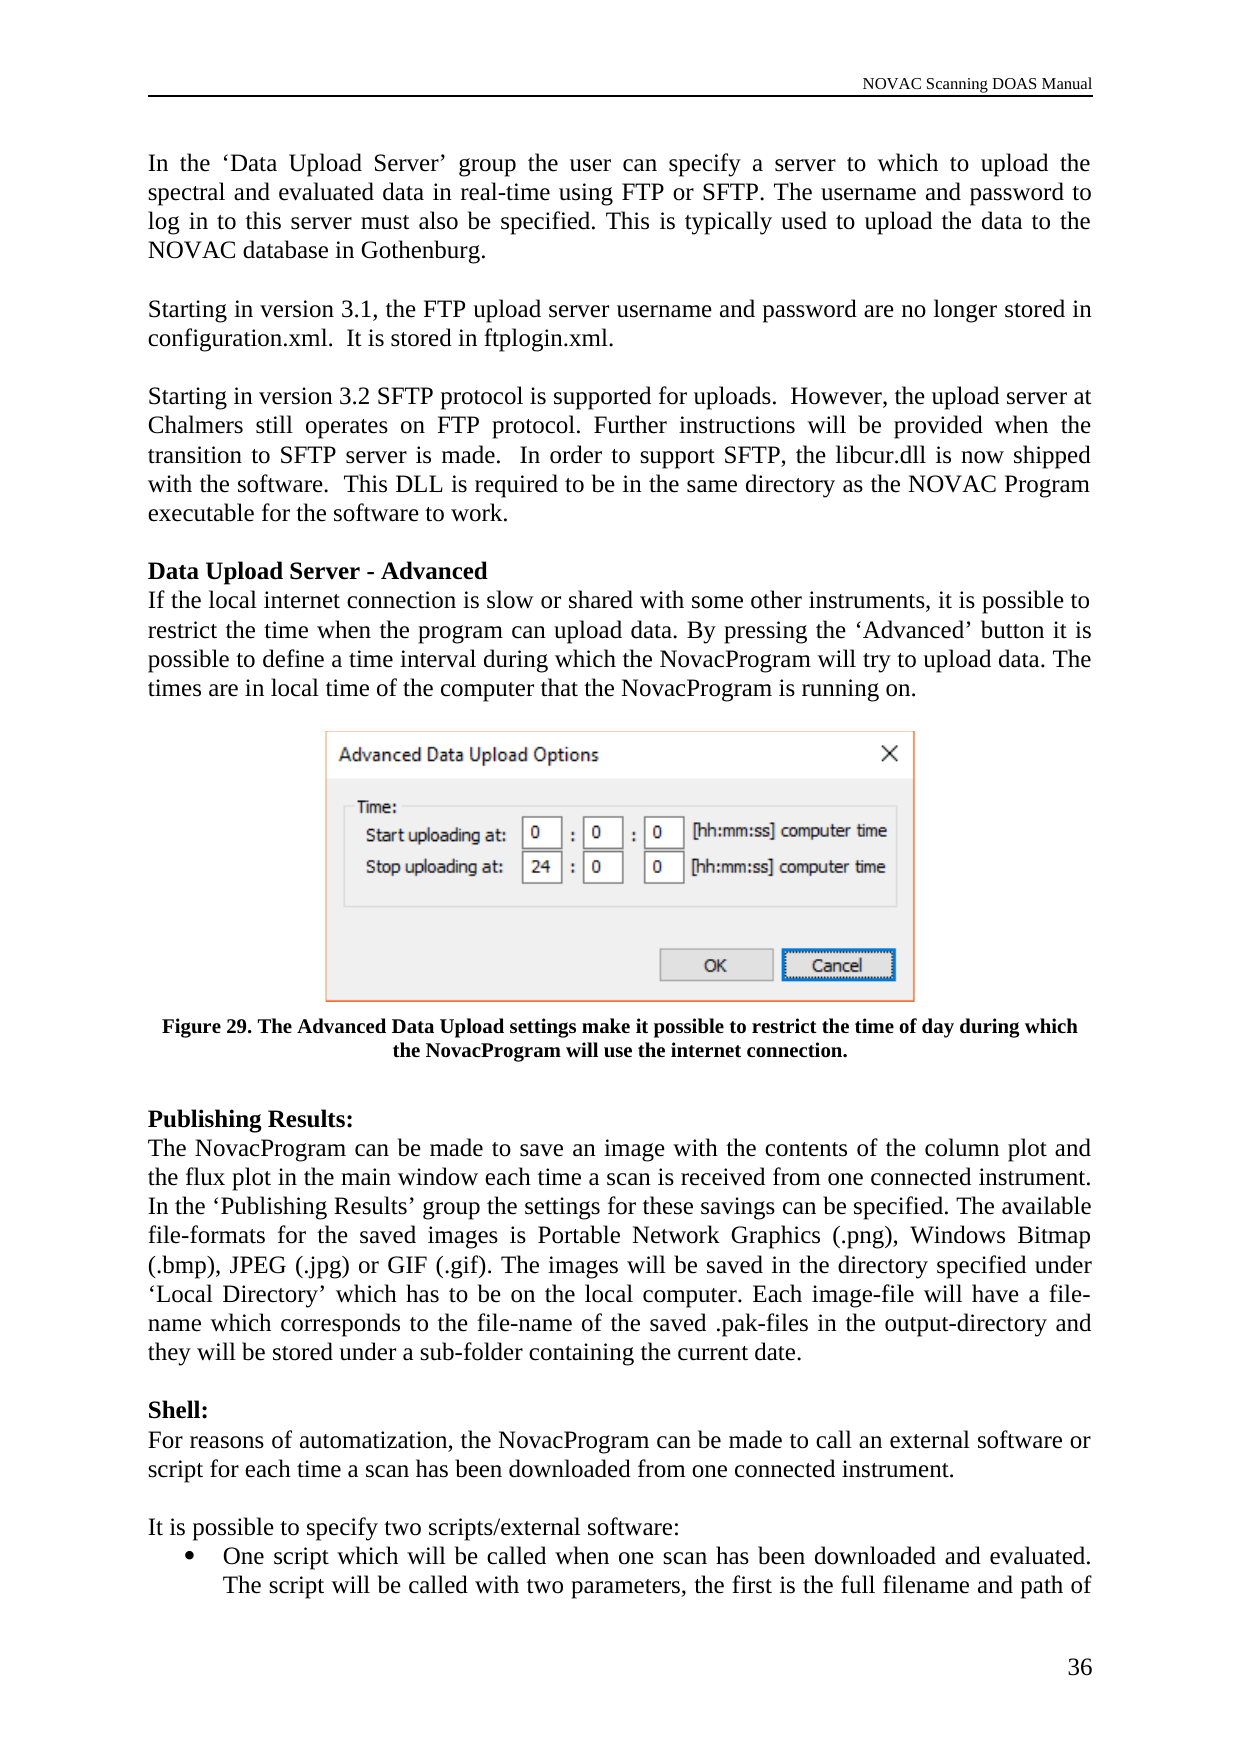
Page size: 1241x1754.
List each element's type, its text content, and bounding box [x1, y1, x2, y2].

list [185, 1541, 1093, 1599]
text Publishing Results: [148, 1103, 1093, 1133]
text Starting in version 3.1, the FTP upload server username and password are no longer stored in configuration.xml. It is stored in ftplogin.xml. [148, 293, 1093, 352]
text It is possible to specify two scripts/external software: [148, 1512, 1093, 1541]
text In the ‘Data Upload Server’ group the user can specify a server to which to upload the spectral and evaluated data in real-time using FTP or SFTP. The username and password to log in to this server must also be specified. This is typically used to upload the data to the NOVAC database in Gothenburg. [148, 148, 1093, 264]
text Data Upload Server - Advanced [148, 556, 1093, 585]
text Shell: [148, 1395, 1093, 1424]
text For reasons of automatization, the NovacProgram can be made to call an external software or script for each time a scan has been downloaded from one connected instrument. [148, 1424, 1093, 1483]
text Figure 29. The Advanced Data Upload settings make it possible to restrict the time of day during which the NovacProgram will use the internet connection. [148, 1014, 1093, 1062]
text Starting in version 3.2 SFTP protocol is supported for uploads. However, the upload server at Chalmers still operates on FTP protocol. Further instructions will be provided when the transition to SFTP server is made. In order to support SFTP, the libcur.dll is now shipped with the software. This DLL is required to be in the same directory as the NOVAC Program executable for the software to work. [148, 381, 1093, 527]
text If the local internet connection is slow or shared with some other instruments, it is possible to restrict the time when the program can upload data. By pressing the ‘Advanced’ button it is possible to define a time interval during which the NovacProgram will try to upload data. The times are in local time of the computer that the NovacProgram is running on. [148, 585, 1093, 702]
text The NovacProgram can be made to save an image with the contents of the column plot and the flux plot in the main window each time a scan is received from one connected instrument. In the ‘Publishing Results’ group the settings for these savings can be specified. The available file-formats for the saved images is Portable Network Graphics (.png), Windows Bitmap (.bmp), JPEG (.jpg) or GIF (.gif). The images will be saved in the directory specified under ‘Local Directory’ which has to be on the local computer. Each image-file will have a file-name which corresponds to the file-name of the saved .pak-files in the output-directory and they will be stored under a sub-folder containing the current date. [148, 1133, 1093, 1366]
picture [325, 731, 915, 1002]
